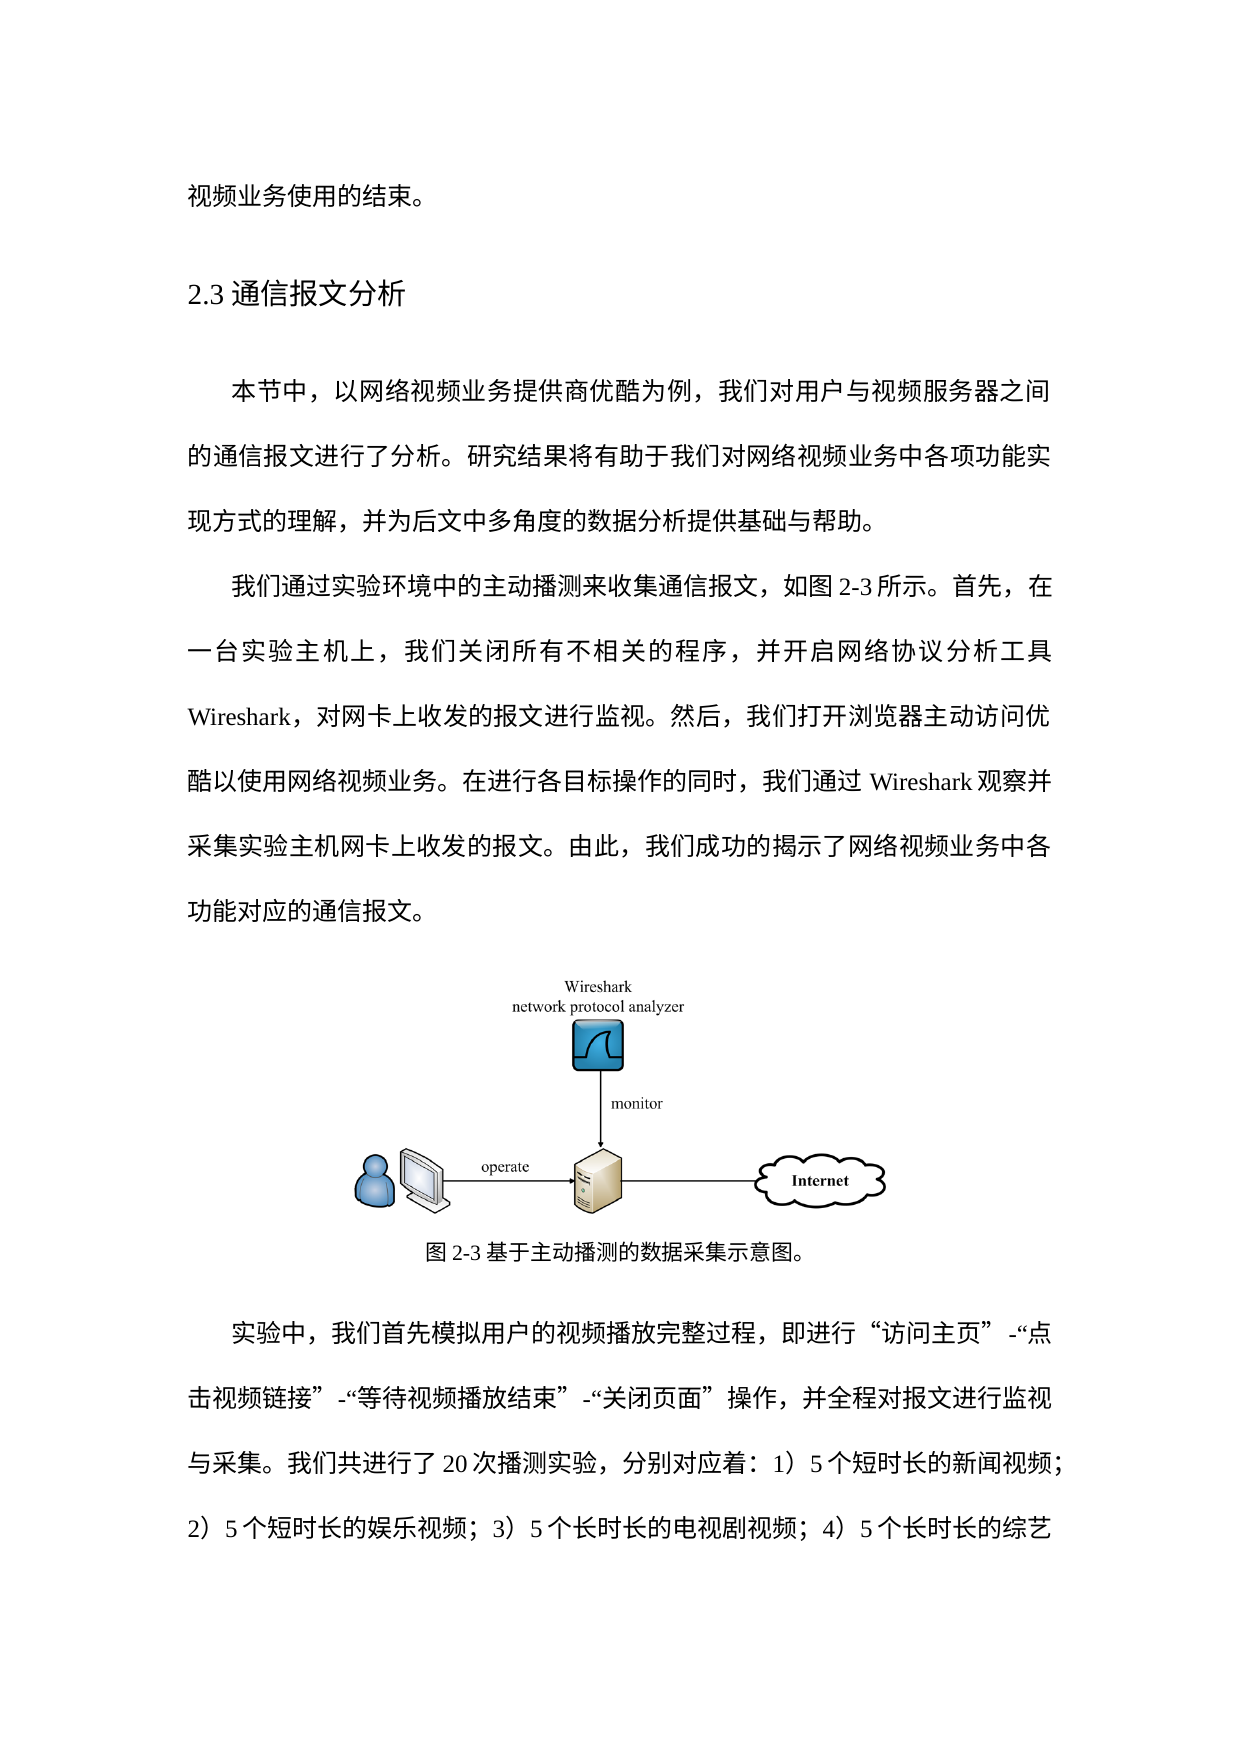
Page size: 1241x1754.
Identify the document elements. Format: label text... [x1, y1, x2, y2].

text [187, 162, 1053, 227]
picture [354, 974, 886, 1214]
text 图2-3 基于主动播测的数据采集示意图。 [187, 1234, 1053, 1267]
text 通信报文分析 [187, 259, 1053, 324]
text 我们通过实验环境中的主动播测来收集通信报文，如图2-3所示。首先，在一台实验主机上，我们关闭所有不相关的程序，并开启网络协议分析工具Wireshark，对网卡上收发的报文进行监视。然后，我们打开浏览器主动访问优酷以使用网络视频业务。在进行各目标操作的同时，我们通过Wireshark观察并采集实验主机网卡上收发的报文。由此，我们成功的揭示了网络视频业务中各功能对应的通信报文。 [187, 552, 1053, 942]
text 本节中，以网络视频业务提供商优酷为例，我们对用户与视频服务器之间的通信报文进行了分析。研究结果将有助于我们对网络视频业务中各项功能实现方式的理解，并为后文中多角度的数据分析提供基础与帮助。 [187, 357, 1053, 552]
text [187, 1299, 1053, 1559]
